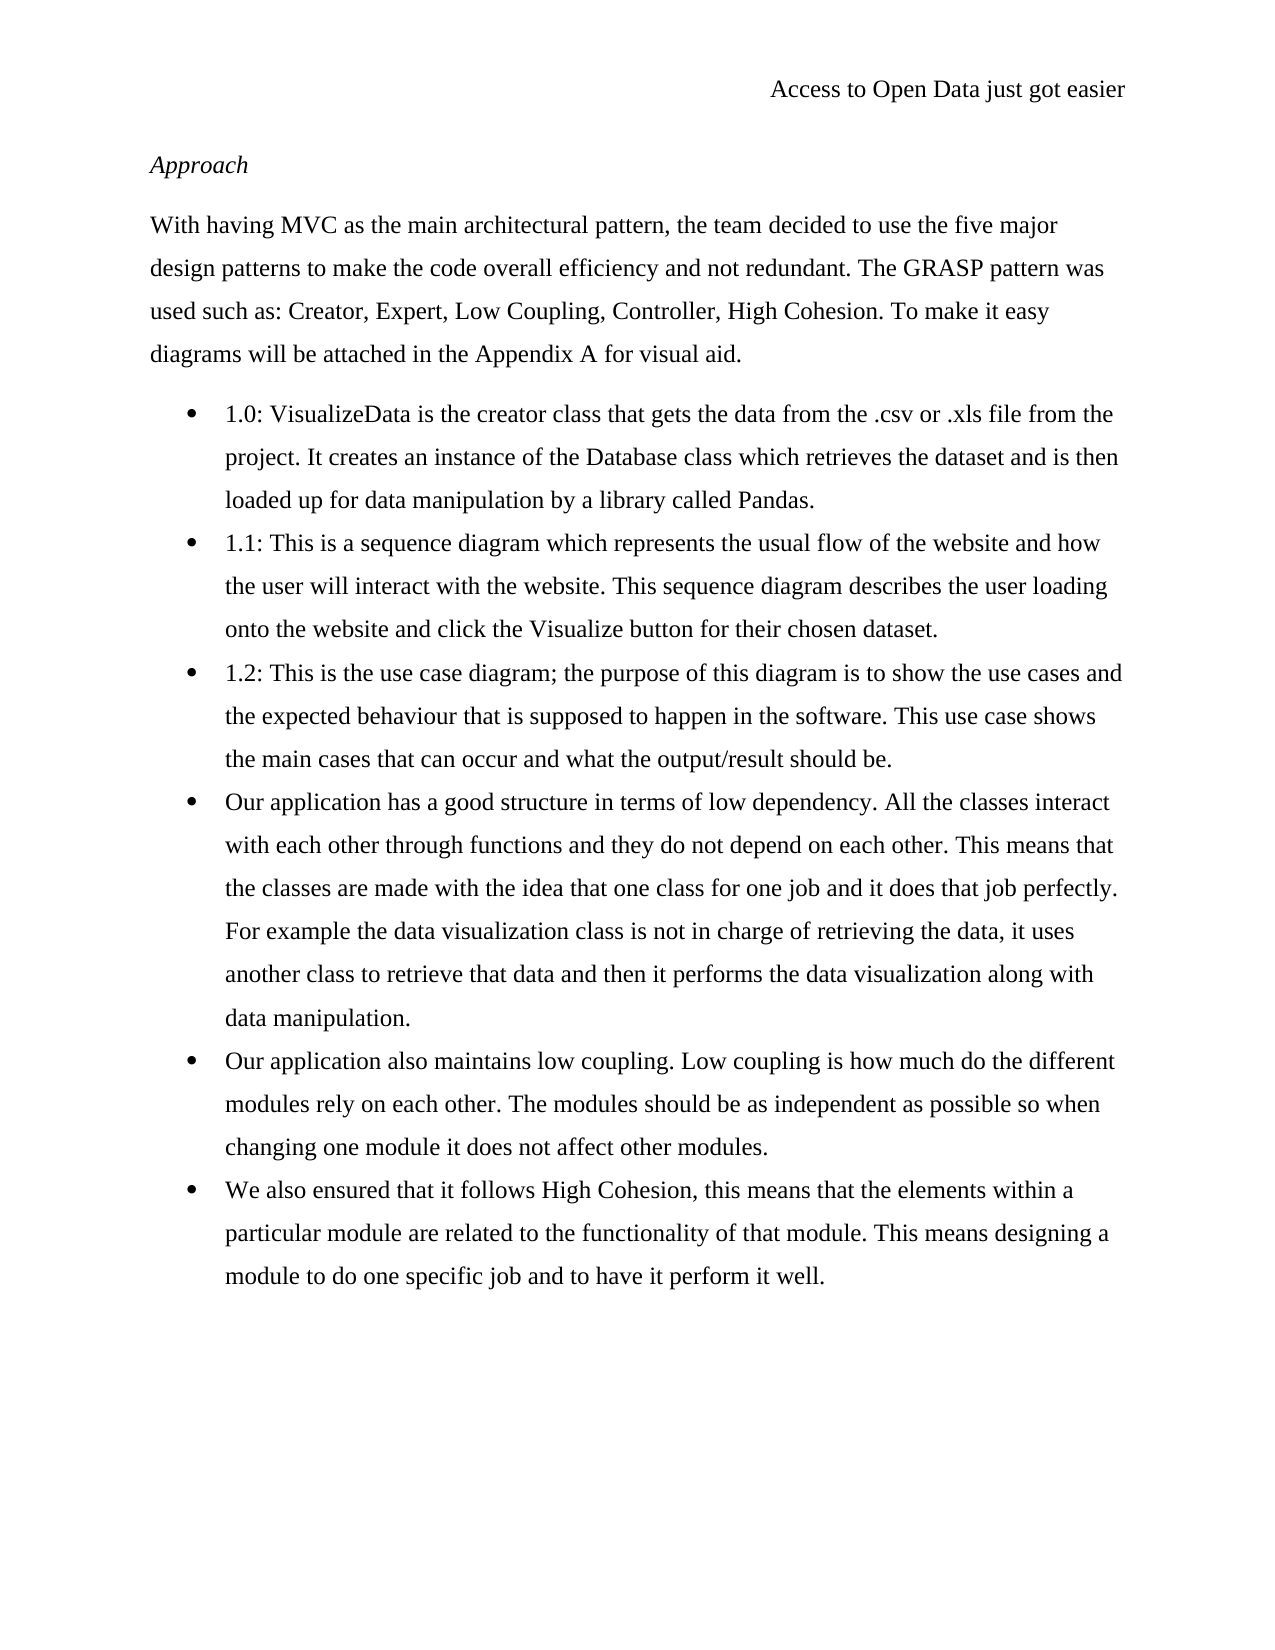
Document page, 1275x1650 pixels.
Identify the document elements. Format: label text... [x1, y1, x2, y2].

list 1.1: This is a sequence diagram which represents the usual flow of the website and how the user will interact with the website. This sequence diagram describes the user loading onto the website and click the Visualize button for their chosen dataset. [187, 528, 1125, 643]
text With having MVC as the main architectural pattern, the team decided to use the five major design patterns to make the code overall efficiency and not redundant. The GRASP pattern was used such as: Creator, Expert, Low Coupling, Controller, High Cohesion. To make it easy diagrams will be attached in the Appendix A for visual aid. [150, 210, 1125, 368]
list 1.0: VisualizeData is the creator class that gets the data from the .csv or .xls file from the project. It creates an instance of the Database class which retrieves the dataset and is then loaded up for data manipulation by a library called Pandas. [187, 399, 1125, 514]
text Approach [150, 150, 1125, 179]
list Our application has a good structure in terms of low dependency. All the classes interact with each other through functions and they do not depend on each other. This means that the classes are made with the idea that one class for one job and it does that job perfectly. For example the data visualization class is not in charge of retrieving the data, it uses another class to retrieve that data and then it performs the data visualization along with data manipulation. [187, 787, 1125, 1031]
list We also ensured that it follows High Cohesion, this means that the elements within a particular module are related to the functionality of that module. This means designing a module to do one specific job and to have it perform it well. [187, 1175, 1125, 1290]
list Our application also maintains low coupling. Low coupling is how much do the different modules rely on each other. The modules should be as independent as possible so when changing one module it does not affect other modules. [187, 1046, 1125, 1161]
list 1.2: This is the use case diagram; the purpose of this diagram is to show the use cases and the expected behaviour that is supposed to happen in the software. This use case shows the main cases that can occur and what the output/result should be. [187, 658, 1125, 773]
